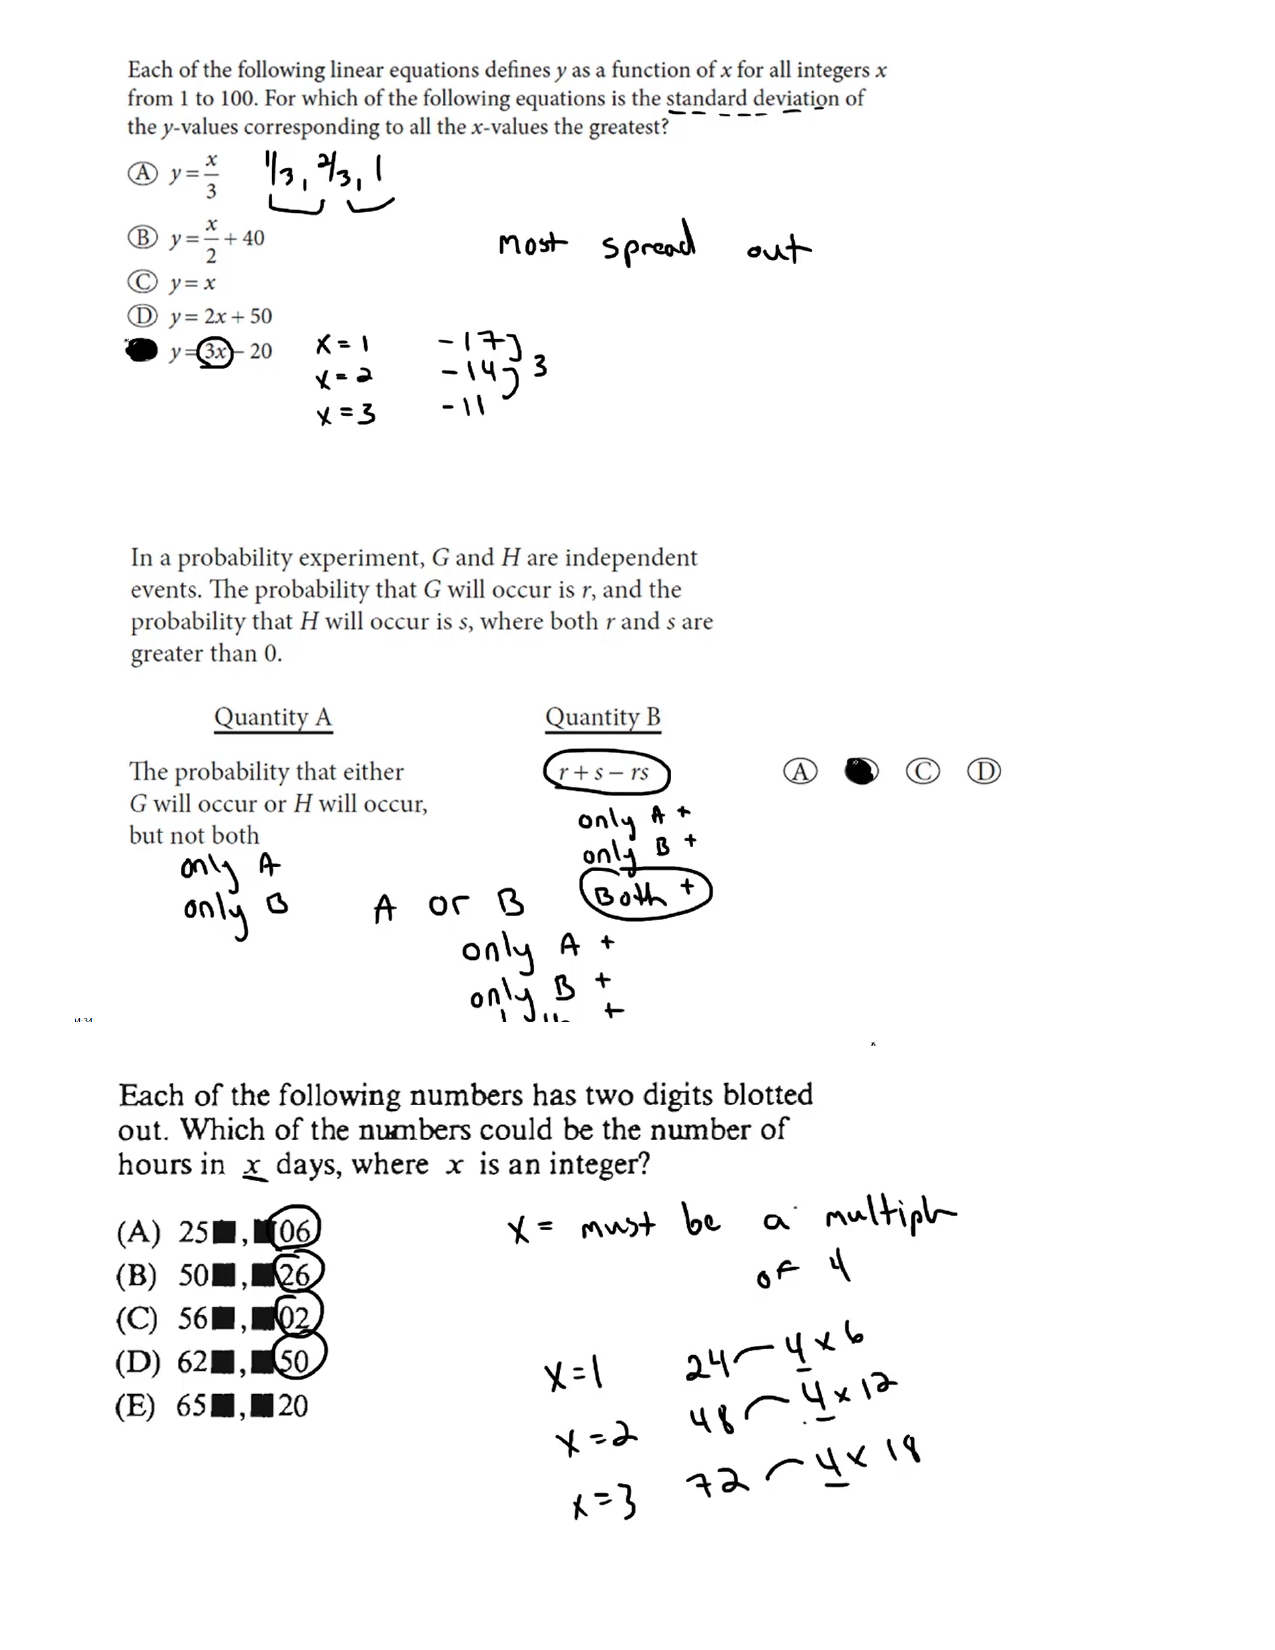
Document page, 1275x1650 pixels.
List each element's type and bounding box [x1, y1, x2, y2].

picture [75, 486, 1056, 1022]
picture [75, 15, 1016, 468]
picture [75, 1040, 998, 1566]
